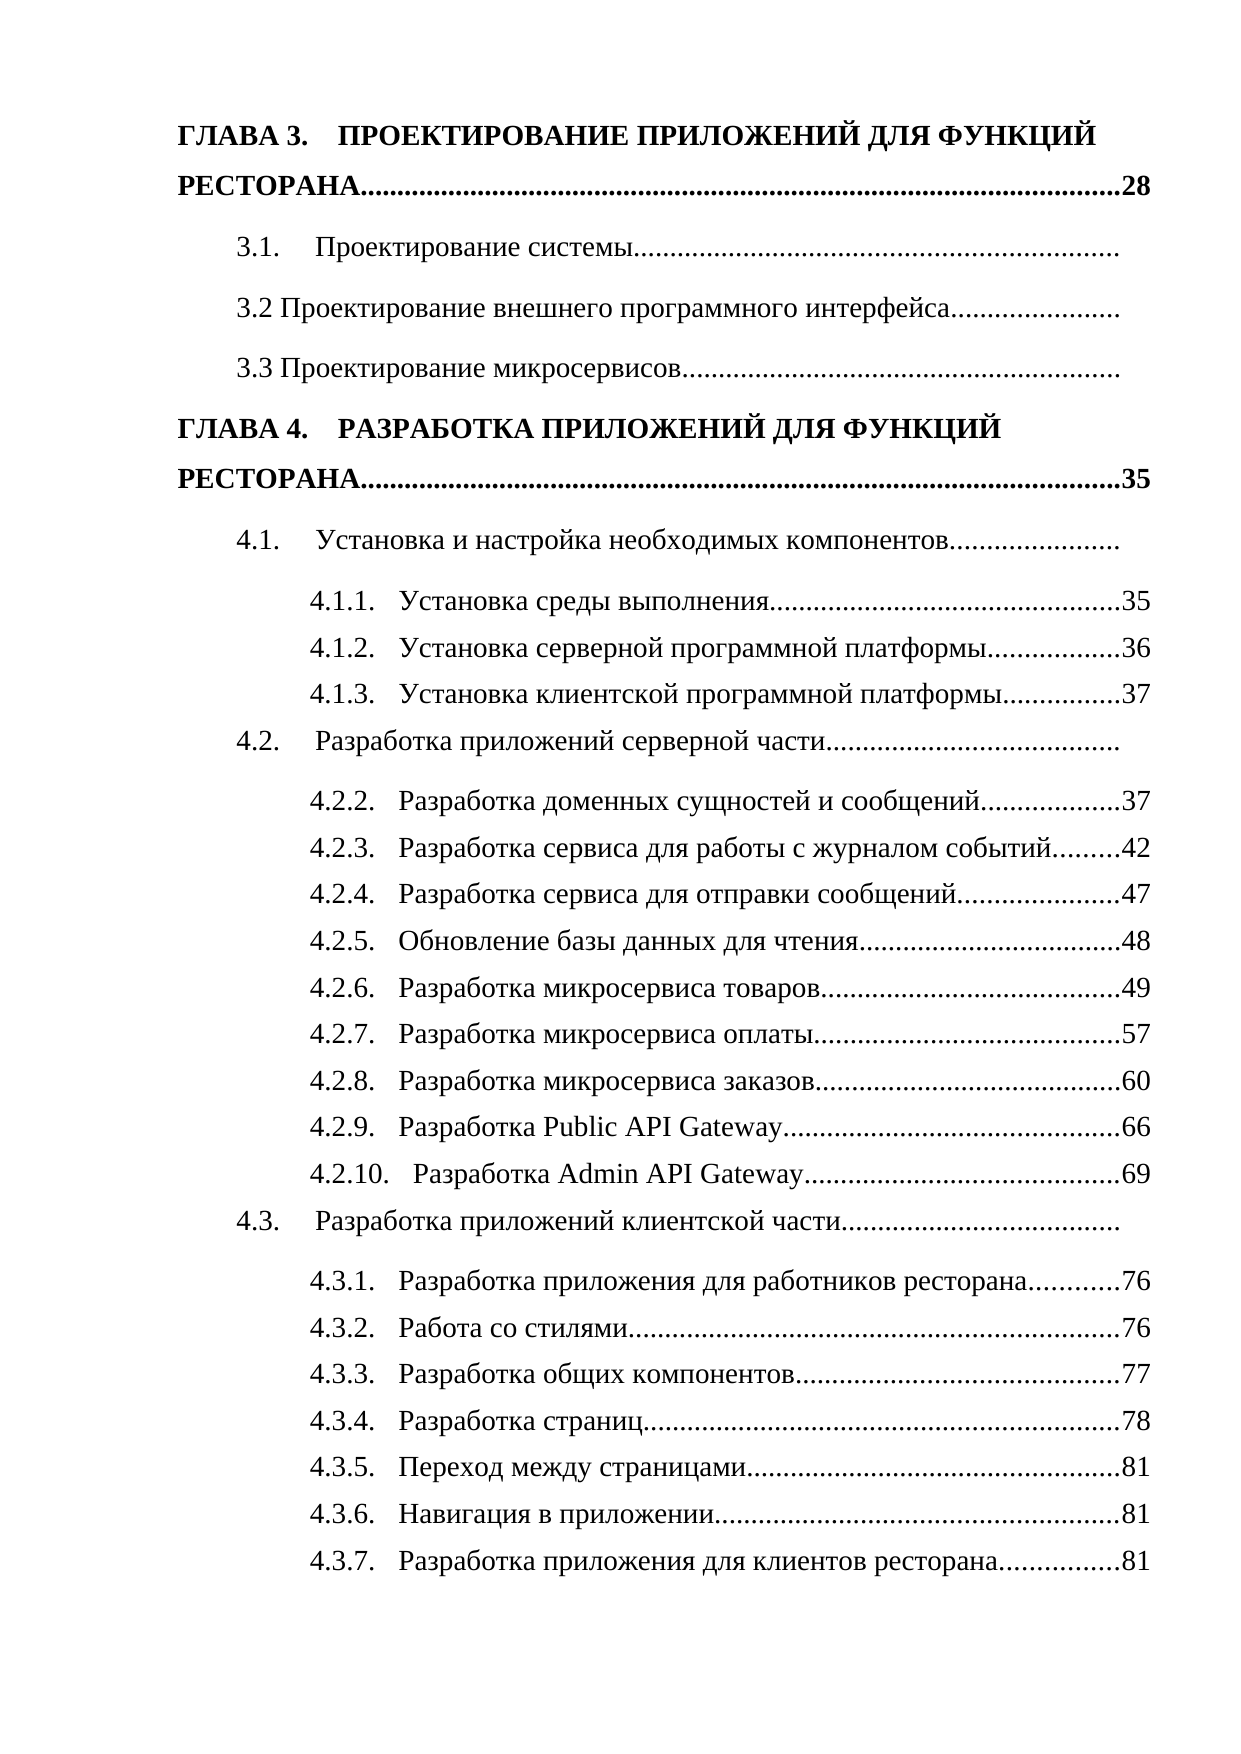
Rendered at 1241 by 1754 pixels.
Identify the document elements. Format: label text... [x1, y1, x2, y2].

text 4.2.10. Разработка Admin API Gateway 69 [236, 1156, 1152, 1189]
text ГЛАВА 4. РАЗРАБОТКА ПРИЛОЖЕНИЙ ДЛЯ ФУНКЦИЙ РЕСТОРАНА 35 [177, 411, 1152, 495]
text 4.2.4. Разработка сервиса для отправки сообщений 47 [236, 877, 1152, 910]
text 4.3.2. Работа со стилями 76 [236, 1310, 1152, 1343]
text ГЛАВА 3. ПРОЕКТИРОВАНИЕ ПРИЛОЖЕНИЙ ДЛЯ ФУНКЦИЙ РЕСТОРАНА 28 [177, 118, 1152, 202]
text 4.3.5. Переход между страницами 81 [236, 1449, 1152, 1483]
text 4.2. Разработка приложений серверной части 37 [200, 723, 1107, 756]
text 4.1.3. Установка клиентской программной платформы 37 [236, 676, 1152, 710]
text 4.2.2. Разработка доменных сущностей и сообщений 37 [236, 783, 1152, 817]
text 4.2.6. Разработка микросервиса товаров 49 [236, 970, 1152, 1003]
text 4.2.7. Разработка микросервиса оплаты 57 [236, 1016, 1152, 1050]
text 4.2.9. Разработка Public API Gateway 66 [236, 1109, 1152, 1143]
text 4.3.4. Разработка страниц 78 [236, 1403, 1152, 1437]
text 4.1. Установка и настройка необходимых компонентов 35 [200, 522, 1107, 556]
text 4.2.3. Разработка сервиса для работы с журналом событий 42 [236, 830, 1152, 864]
text 3.3 Проектирование микросервисов 32 [200, 351, 1107, 384]
text 4.3.1. Разработка приложения для работников ресторана 76 [236, 1263, 1152, 1297]
text 4.2.8. Разработка микросервиса заказов 60 [236, 1063, 1152, 1096]
text 4.1.1. Установка среды выполнения 35 [236, 583, 1152, 617]
text 3.2 Проектирование внешнего программного интерфейса 30 [200, 290, 1107, 323]
text 4.3. Разработка приложений клиентской части 76 [200, 1203, 1107, 1236]
text 4.3.3. Разработка общих компонентов 77 [236, 1356, 1152, 1390]
text 4.2.5. Обновление базы данных для чтения 48 [236, 923, 1152, 957]
text 4.3.7. Разработка приложения для клиентов ресторана 81 [236, 1543, 1152, 1576]
text 3.1. Проектирование системы 28 [200, 229, 1107, 263]
text 4.1.2. Установка серверной программной платформы 36 [236, 630, 1152, 663]
text 4.3.6. Навигация в приложении 81 [236, 1496, 1152, 1530]
